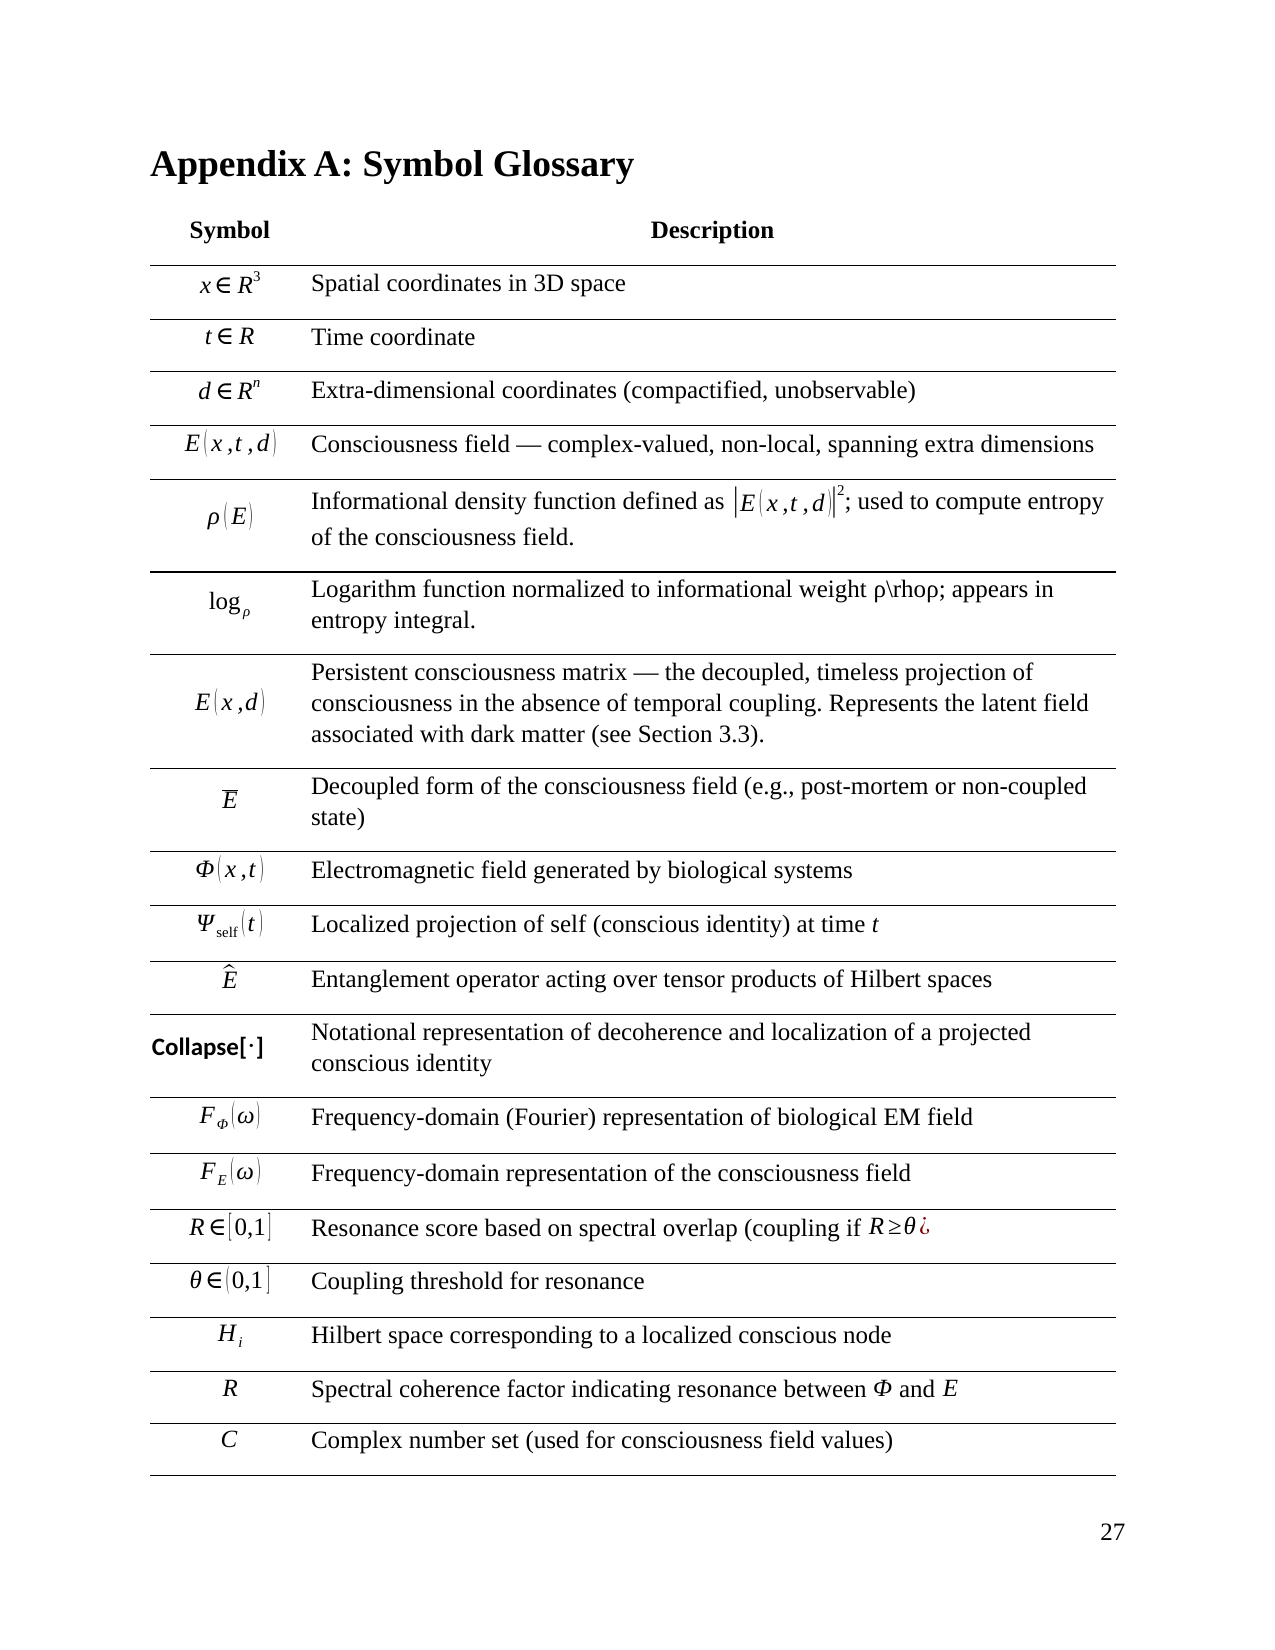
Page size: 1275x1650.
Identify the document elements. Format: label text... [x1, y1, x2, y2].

table_cell [150, 1264, 309, 1317]
table_cell Logarithm function normalized to informational weight ρ\rhoρ; appears in entropy integral. [309, 573, 1116, 654]
table_cell [150, 1424, 309, 1475]
table_header Symbol [150, 214, 309, 265]
table_cell [150, 320, 309, 371]
table_cell Complex number set (used for consciousness field values) [309, 1424, 1116, 1475]
table_cell Hilbert space corresponding to a localized conscious node [309, 1318, 1116, 1371]
table_cell [150, 852, 309, 905]
table_cell Localized projection of self (conscious identity) at time [309, 906, 1116, 961]
table_cell Resonance score based on spectral overlap (coupling if [309, 1210, 1116, 1263]
table_cell [150, 1098, 309, 1153]
table_cell Decoupled form of the consciousness field (e.g., post-mortem or non-coupled state) [309, 769, 1116, 851]
table_cell Informational density function defined as ; used to compute entropy of the consciousness field. [309, 480, 1116, 571]
table_cell [150, 480, 309, 571]
table_cell [150, 1372, 309, 1423]
table_cell Entanglement operator acting over tensor products of Hilbert spaces [309, 962, 1116, 1014]
table_cell [150, 655, 309, 768]
table_cell Coupling threshold for resonance [309, 1264, 1116, 1317]
table_cell Spectral coherence factor indicating resonance between and [309, 1372, 1116, 1423]
table_cell Frequency-domain (Fourier) representation of biological EM field [309, 1098, 1116, 1153]
table_cell [150, 1318, 309, 1371]
table_cell Time coordinate [309, 320, 1116, 371]
table_cell Collapse[] [150, 1015, 309, 1097]
table_header Description [309, 214, 1116, 265]
table_cell Notational representation of decoherence and localization of a projected conscious identity [309, 1015, 1116, 1097]
table_cell [150, 426, 309, 479]
table_cell [150, 1210, 309, 1263]
table_cell [150, 573, 309, 654]
table_cell [150, 962, 309, 1014]
table_cell [150, 266, 309, 319]
table_cell Spatial coordinates in 3D space [309, 266, 1116, 319]
table_cell [150, 372, 309, 425]
table_cell [150, 906, 309, 961]
table_cell [150, 1154, 309, 1209]
table_cell Consciousness field — complex-valued, non-local, spanning extra dimensions [309, 426, 1116, 479]
table_cell Electromagnetic field generated by biological systems [309, 852, 1116, 905]
subtitle Appendix A: Symbol Glossary [150, 142, 1125, 185]
table_cell [150, 769, 309, 851]
table_cell Persistent consciousness matrix — the decoupled, timeless projection of consciousness in the absence of temporal coupling. Represents the latent field associated with dark matter (see Section 3.3). [309, 655, 1116, 768]
table_cell Frequency-domain representation of the consciousness field [309, 1154, 1116, 1209]
table_cell Extra-dimensional coordinates (compactified, unobservable) [309, 372, 1116, 425]
